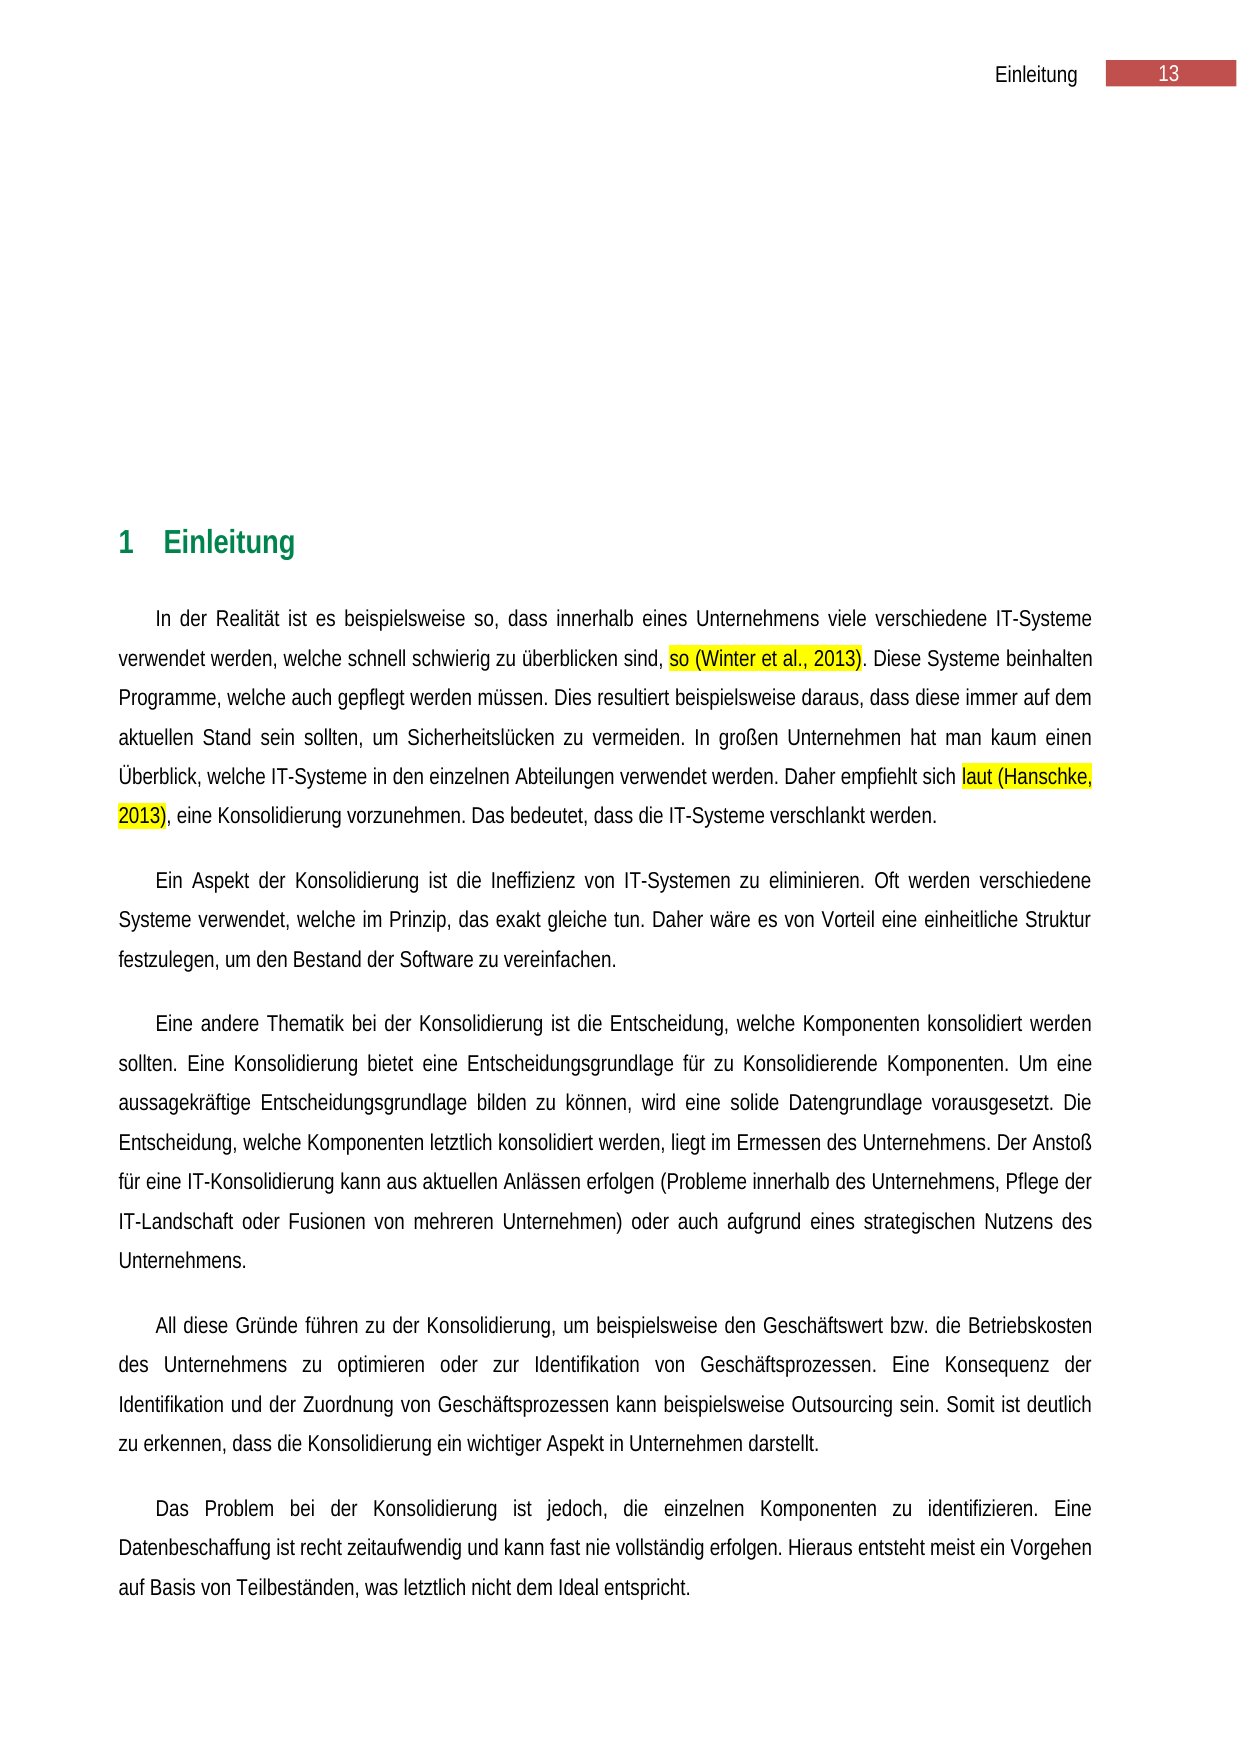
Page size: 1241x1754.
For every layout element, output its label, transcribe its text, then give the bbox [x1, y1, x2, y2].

text Das Problem bei der Konsolidierung ist jedoch, die einzelnen Komponenten zu identifizieren. Eine Datenbeschaffung ist recht zeitaufwendig und kann fast nie vollständig erfolgen. Hieraus entsteht meist ein Vorgehen auf Basis von Teilbeständen, was letztlich nicht dem Ideal entspricht. [118, 1494, 1092, 1600]
text Ein Aspekt der Konsolidierung ist die Ineffizienz von IT-Systemen zu eliminieren. Oft werden verschiedene Systeme verwendet, welche im Prinzip, das exakt gleiche tun. Daher wäre es von Vorteil eine einheitliche Struktur festzulegen, um den Bestand der Software zu vereinfachen. [118, 867, 1092, 972]
text In der Realität ist es beispielsweise so, dass innerhalb eines Unternehmens viele verschiedene IT-Systeme verwendet werden, welche schnell schwierig zu überblicken sind, so (Winter et al., 2013). Diese Systeme beinhalten Programme, welche auch gepflegt werden müssen. Dies resultiert beispielsweise daraus, dass diese immer auf dem aktuellen Stand sein sollten, um Sicherheitslücken zu vermeiden. In großen Unternehmen hat man kaum einen Überblick, welche IT-Systeme in den einzelnen Abteilungen verwendet werden. Daher empfiehlt sich laut (Hanschke, 2013), eine Konsolidierung vorzunehmen. Das bedeutet, dass die IT-Systeme verschlankt werden. [118, 605, 1092, 829]
subtitle Einleitung [118, 523, 1092, 561]
text Eine andere Thematik bei der Konsolidierung ist die Entscheidung, welche Komponenten konsolidiert werden sollten. Eine Konsolidierung bietet eine Entscheidungsgrundlage für zu Konsolidierende Komponenten. Um eine aussagekräftige Entscheidungsgrundlage bilden zu können, wird eine solide Datengrundlage vorausgesetzt. Die Entscheidung, welche Komponenten letztlich konsolidiert werden, liegt im Ermessen des Unternehmens. Der Anstoß für eine IT-Konsolidierung kann aus aktuellen Anlässen erfolgen (Probleme innerhalb des Unternehmens, Pflege der IT-Landschaft oder Fusionen von mehreren Unternehmen) oder auch aufgrund eines strategischen Nutzens des Unternehmens. [118, 1010, 1092, 1273]
text All diese Gründe führen zu der Konsolidierung, um beispielsweise den Geschäftswert bzw. die Betriebskosten des Unternehmens zu optimieren oder zur Identifikation von Geschäftsprozessen. Eine Konsequenz der Identifikation und der Zuordnung von Geschäftsprozessen kann beispielsweise Outsourcing sein. Somit ist deutlich zu erkennen, dass die Konsolidierung ein wichtiger Aspekt in Unternehmen darstellt. [118, 1312, 1092, 1456]
